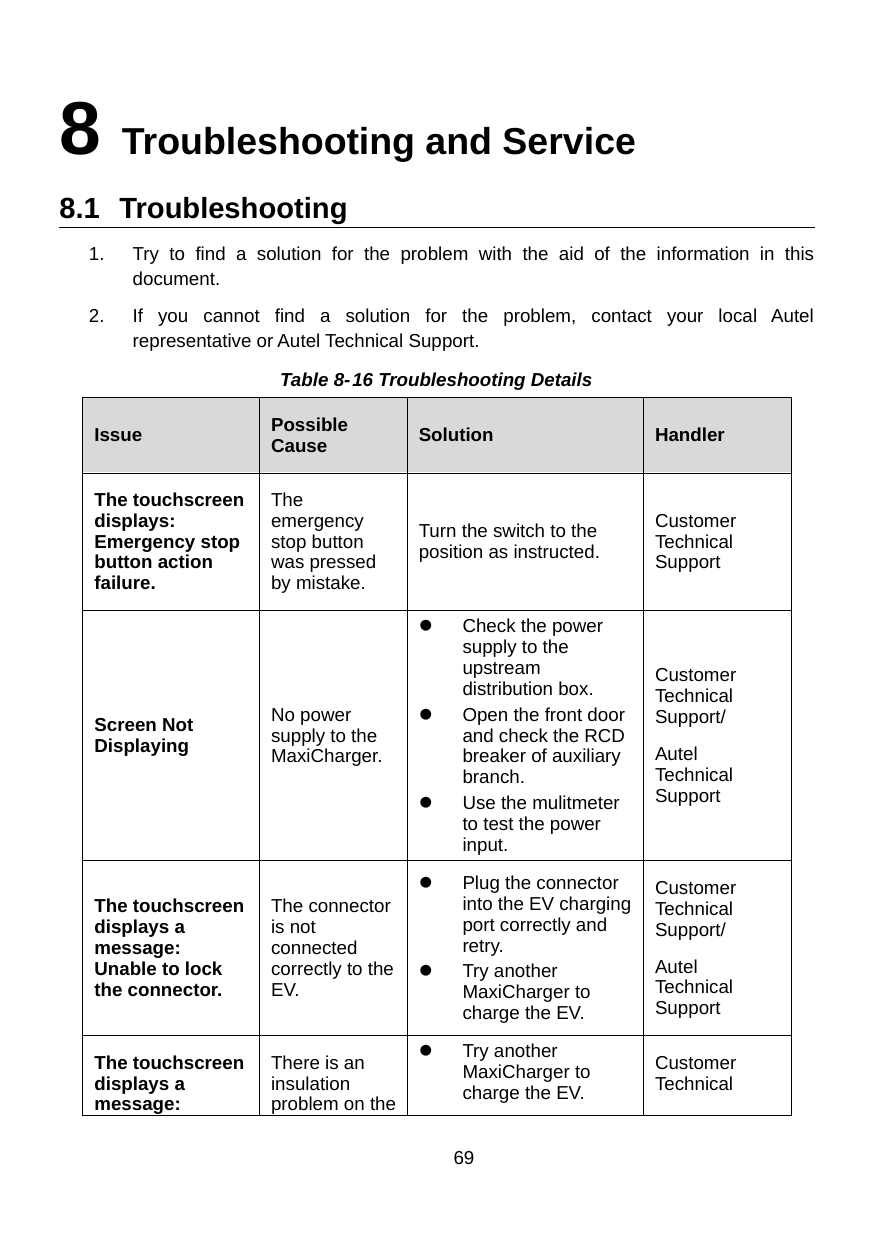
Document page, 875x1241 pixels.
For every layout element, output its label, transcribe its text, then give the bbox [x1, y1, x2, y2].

table_cell Check the power supply to the upstream distribution box. Open the front door and check the RCD breaker of auxiliary branch. Use the mulitmeter to test the power input. [408, 611, 643, 860]
table_cell Customer Technical Support/ Autel Technical Support [644, 861, 791, 1035]
table_cell The touchscreen displays a message: Unable to lock the connector. [83, 861, 259, 1035]
table_cell The touchscreen displays: Emergency stop button action failure. [83, 474, 259, 610]
table_cell Customer Technical Support/ Autel Technical Support [644, 611, 791, 860]
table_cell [644, 1036, 791, 1115]
table_cell Screen Not Displaying [83, 611, 259, 860]
table_cell The connector is not connected correctly to the EV. [260, 861, 407, 1035]
table_cell Turn the switch to the position as instructed. [408, 474, 643, 610]
text If you cannot find a solution for the problem, contact your local Autel representative or Autel Technical Support. [89, 303, 815, 353]
table_header Issue [83, 398, 259, 472]
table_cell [408, 1036, 643, 1115]
table_cell Plug the connector into the EV charging port correctly and retry. Try another MaxiCharger to charge the EV. [408, 861, 643, 1035]
table_cell Customer Technical Support [644, 474, 791, 610]
table_cell The emergency stop button was pressed by mistake. [260, 474, 407, 610]
list Try to find a solution for the problem with the aid of the information in this document. [89, 240, 815, 290]
table_header Possible Cause [260, 398, 407, 472]
text Table 8-1 Troubleshooting Details [59, 365, 815, 392]
subtitle Troubleshooting [59, 195, 815, 227]
table_header Handler [644, 398, 791, 472]
table_header Solution [408, 398, 643, 472]
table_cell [260, 1036, 407, 1115]
subtitle Troubleshooting and Service [59, 84, 815, 170]
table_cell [83, 1036, 259, 1115]
table_cell No power supply to the MaxiCharger. [260, 611, 407, 860]
